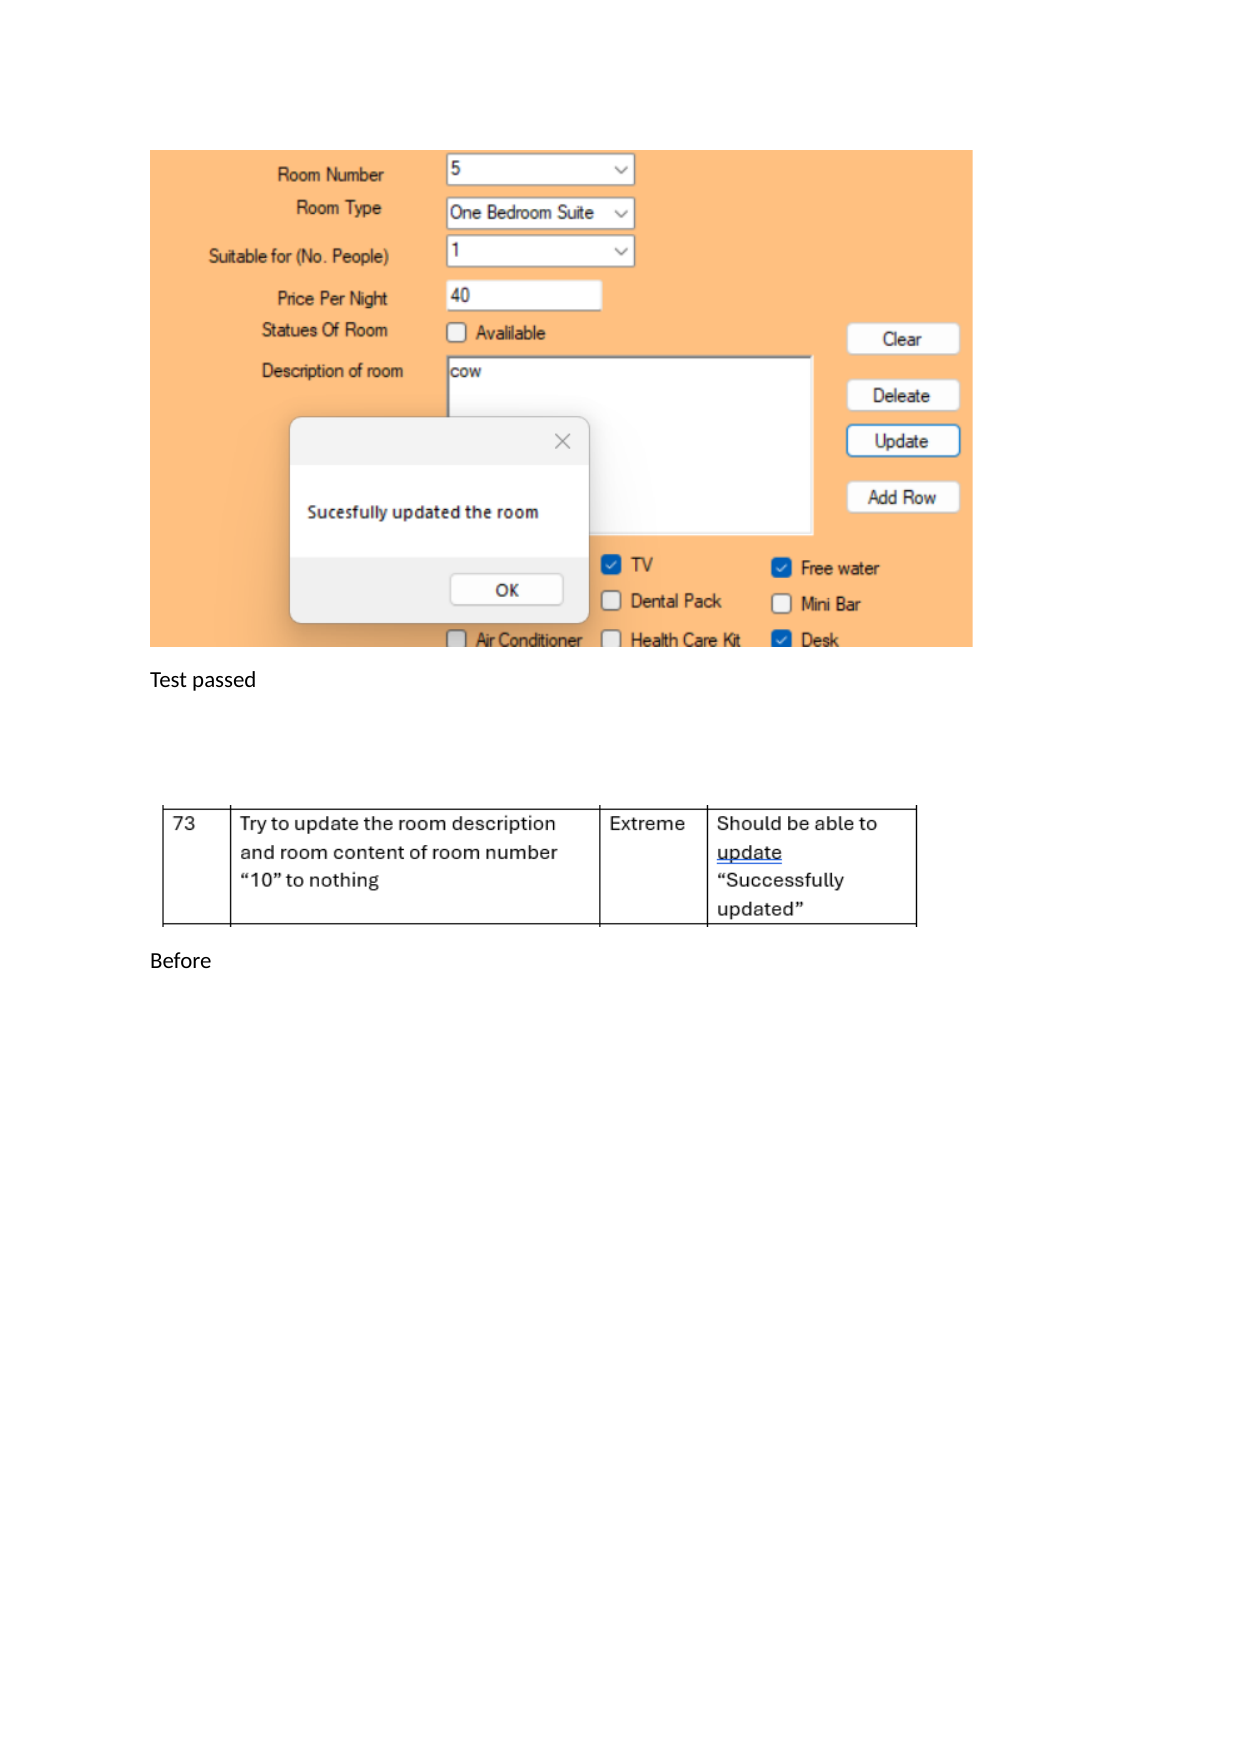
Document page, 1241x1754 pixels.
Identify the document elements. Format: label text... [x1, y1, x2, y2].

picture [150, 805, 926, 927]
text Before [150, 946, 1090, 974]
picture [150, 150, 973, 647]
text Test passed [150, 665, 1090, 693]
